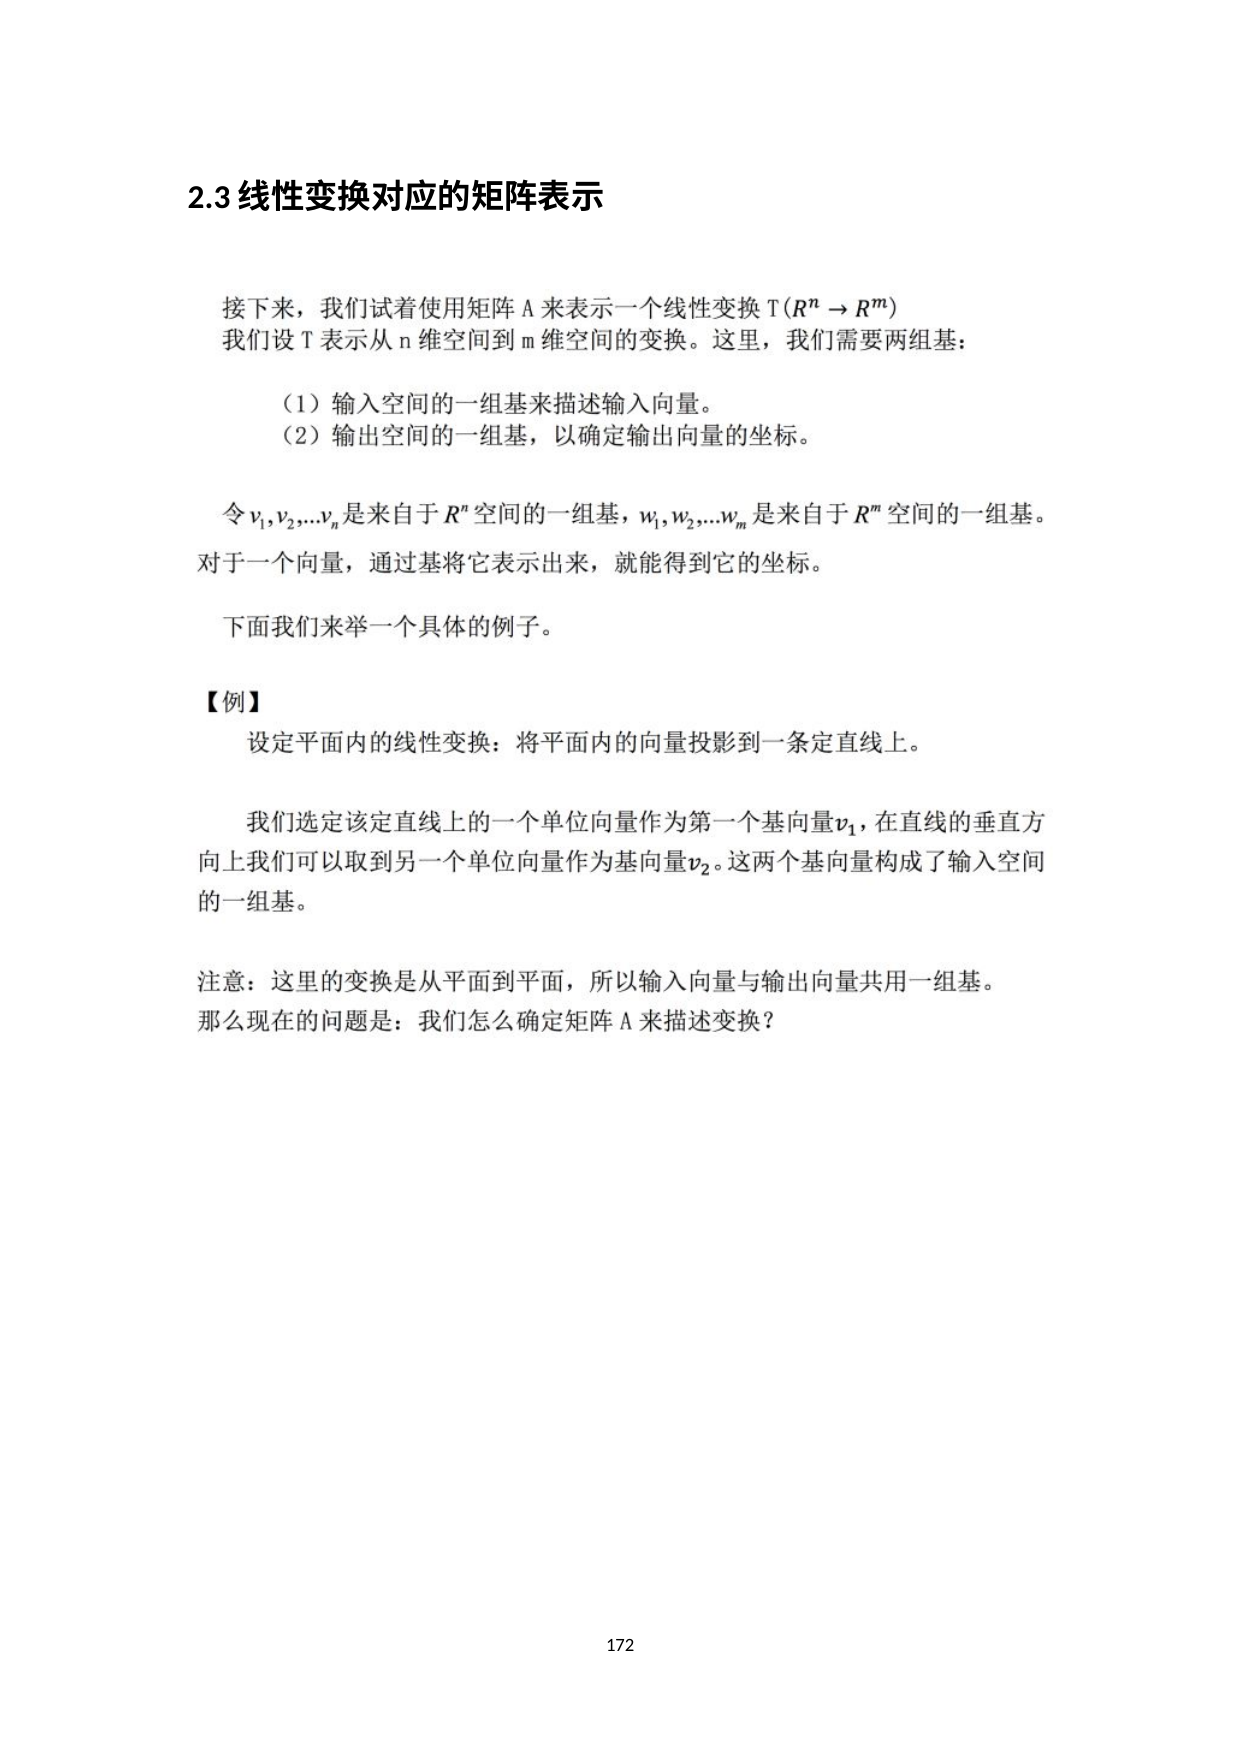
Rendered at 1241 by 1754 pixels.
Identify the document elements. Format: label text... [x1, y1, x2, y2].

subtitle 2.3 线性变换对应的矩阵表示 [187, 162, 1053, 227]
picture [187, 289, 1053, 1038]
